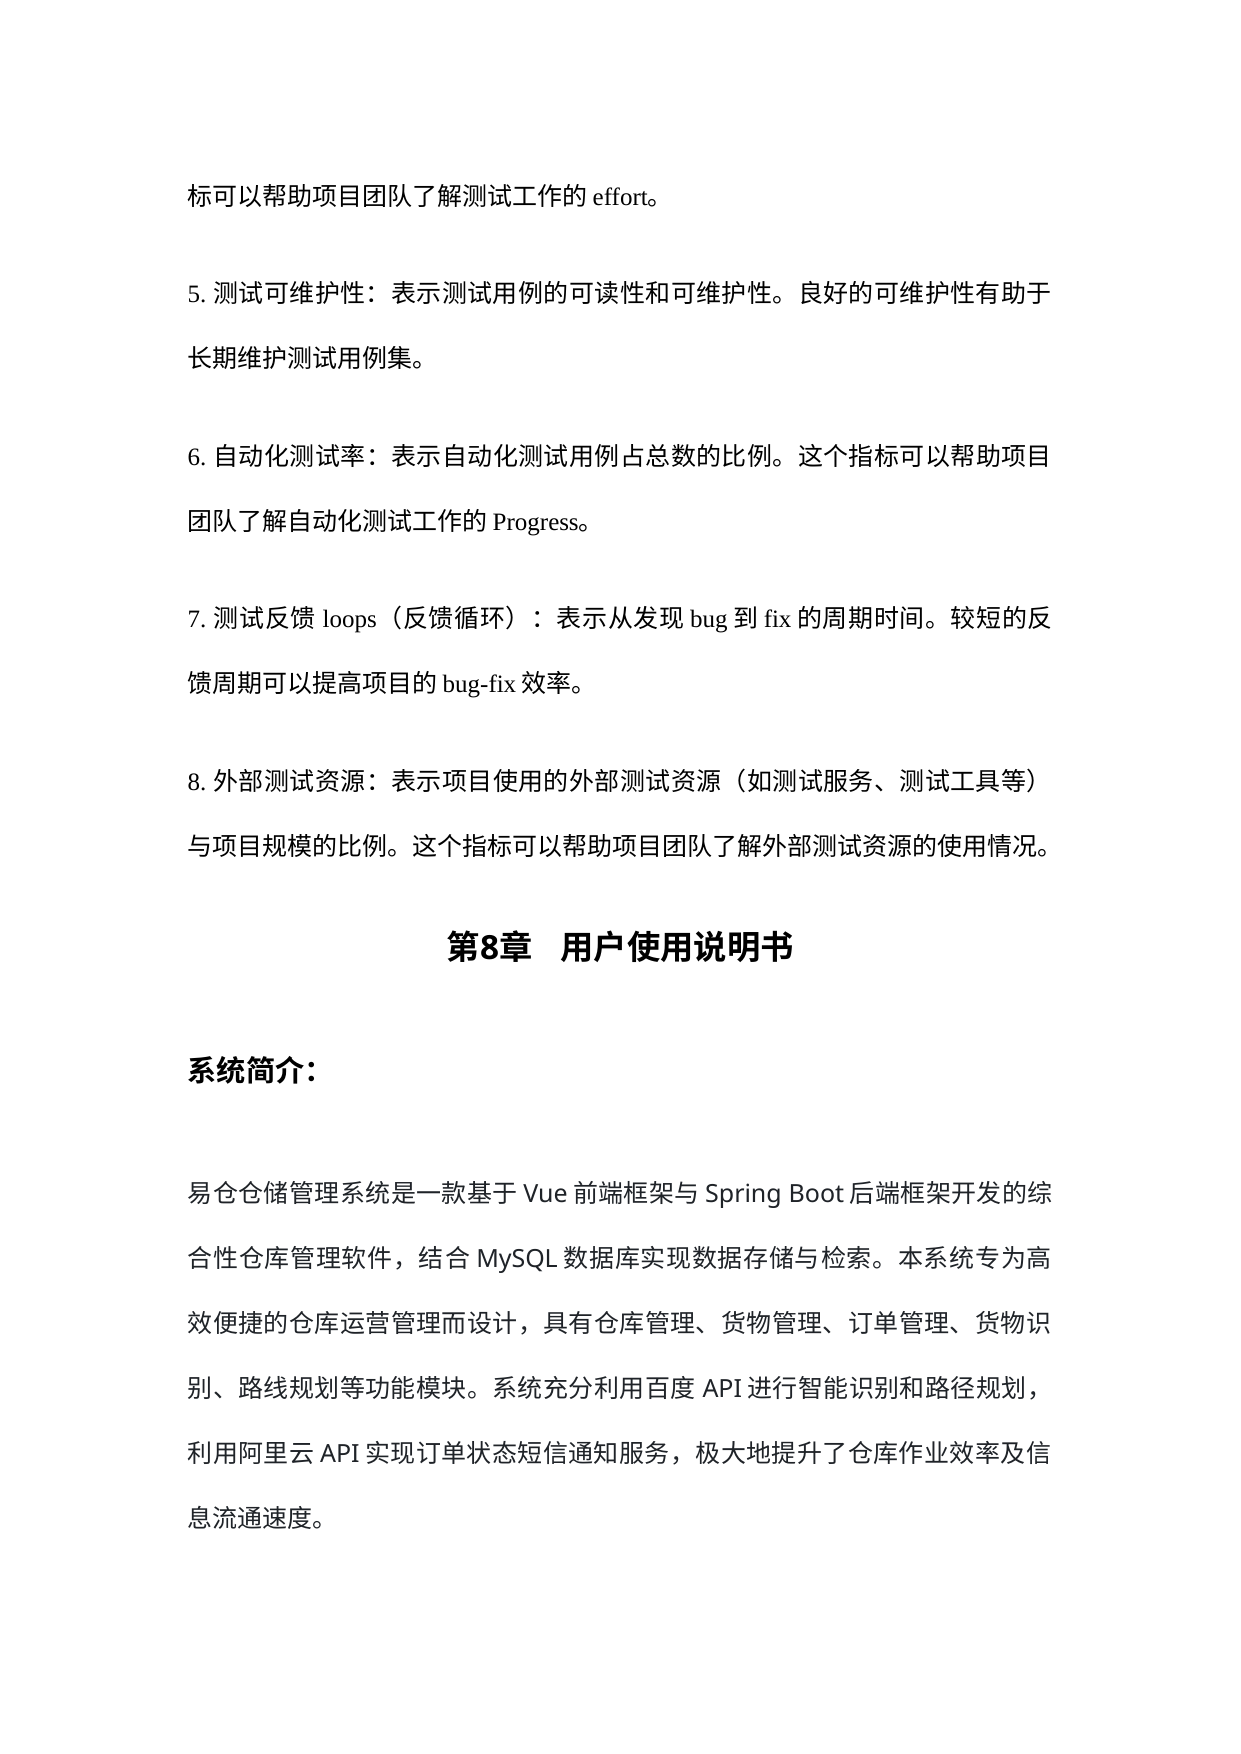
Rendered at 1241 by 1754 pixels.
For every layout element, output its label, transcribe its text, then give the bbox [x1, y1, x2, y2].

text 易仓仓储管理系统是一款基于Vue前端框架与Spring Boot后端框架开发的综合性仓库管理软件，结合MySQL数据库实现数据存储与检索。本系统专为高效便捷的仓库运营管理而设计，具有仓库管理、货物管理、订单管理、货物识别、路线规划等功能模块。系统充分利用百度API进行智能识别和路径规划，利用阿里云API实现订单状态短信通知服务，极大地提升了仓库作业效率及信息流通速度。 [187, 1159, 1053, 1549]
text 7. 测试反馈 loops（反馈循环）：表示从发现bug到fix的周期时间。较短的反馈周期可以提高项目的bug-fix效率。 [187, 584, 1053, 714]
subtitle 系统简介： [187, 1036, 1053, 1101]
subtitle 用户使用说明书 [187, 912, 1053, 977]
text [187, 162, 1053, 227]
text 5. 测试可维护性：表示测试用例的可读性和可维护性。良好的可维护性有助于长期维护测试用例集。 [187, 259, 1053, 389]
text 8. 外部测试资源：表示项目使用的外部测试资源（如测试服务、测试工具等）与项目规模的比例。这个指标可以帮助项目团队了解外部测试资源的使用情况。 [187, 747, 1053, 877]
text 6. 自动化测试率：表示自动化测试用例占总数的比例。这个指标可以帮助项目团队了解自动化测试工作的Progress。 [187, 422, 1053, 552]
